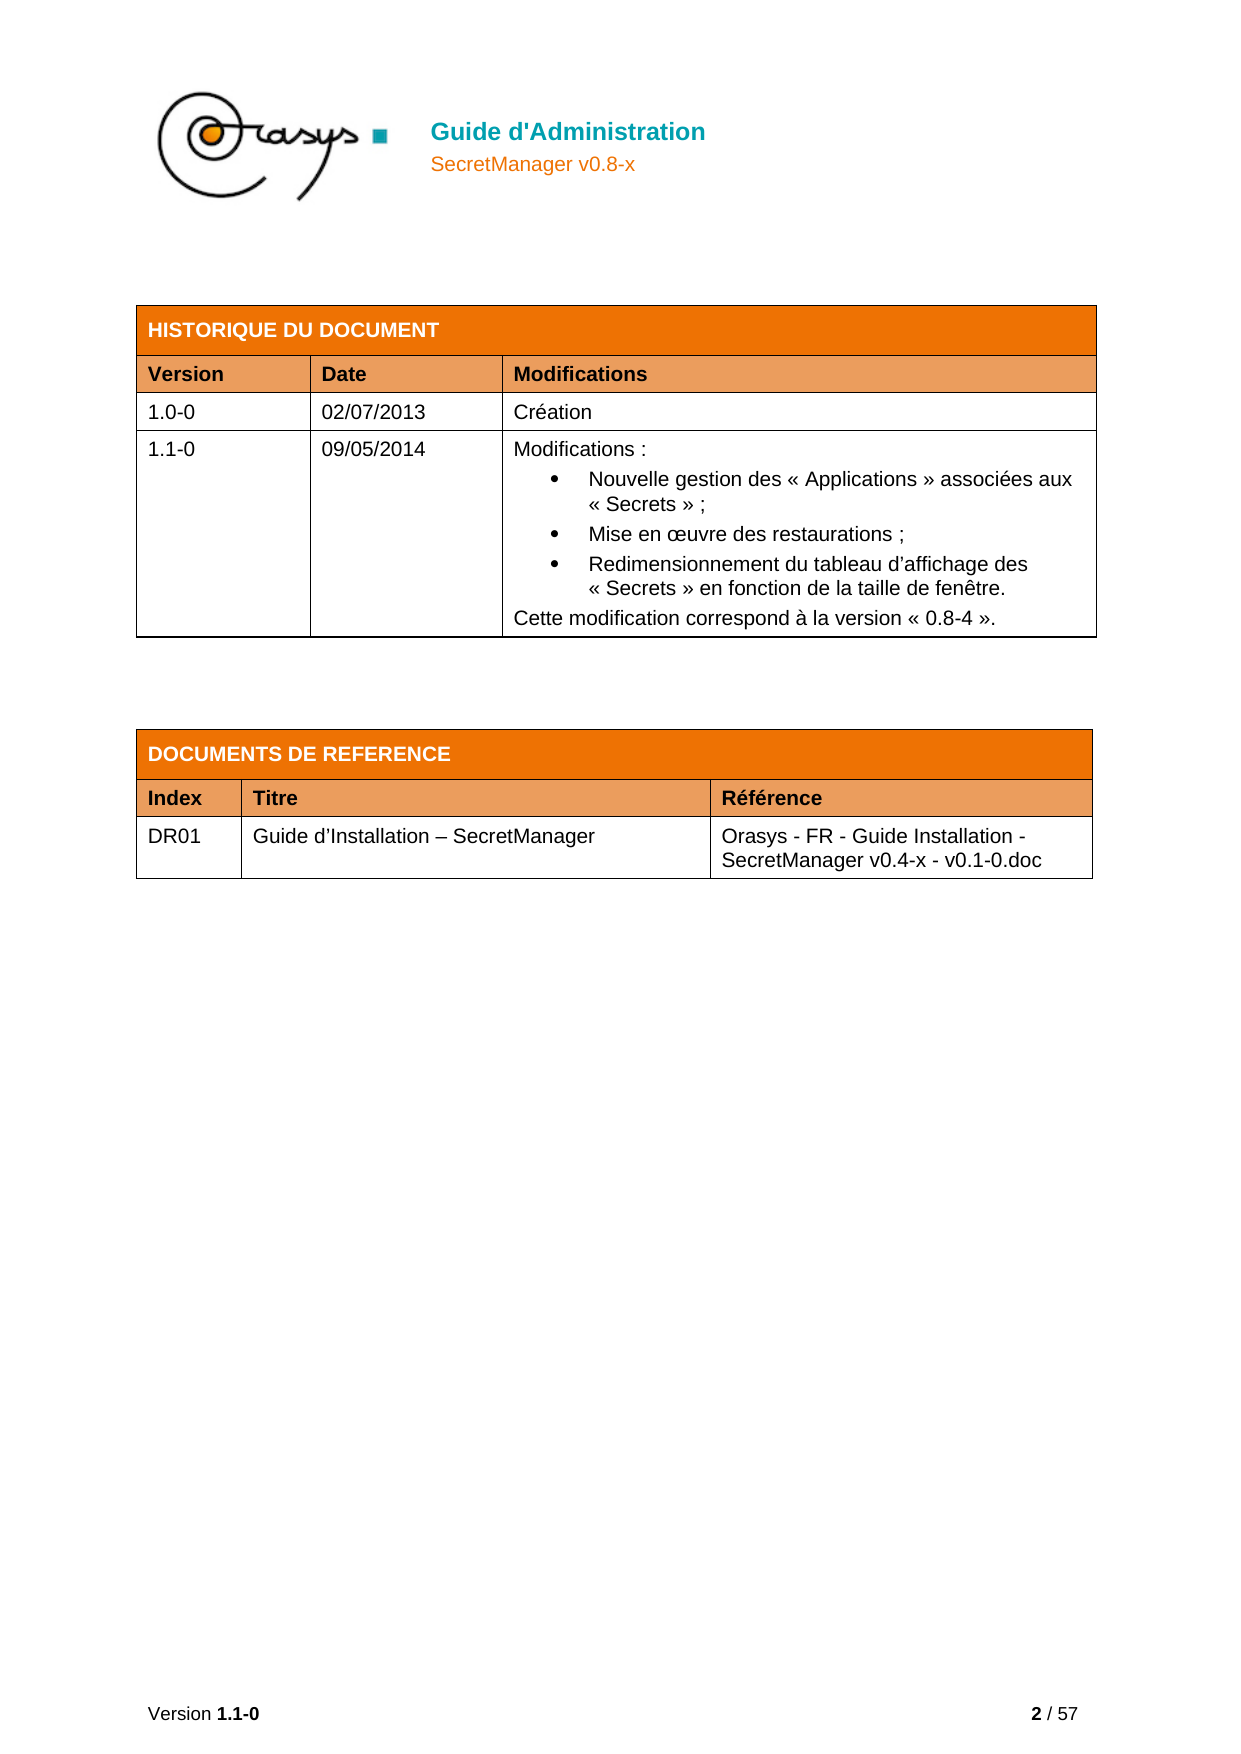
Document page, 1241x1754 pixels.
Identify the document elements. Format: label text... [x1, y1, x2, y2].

table_cell Titre [242, 780, 710, 816]
table_header DOCUMENTS DE REFERENCE [137, 730, 1092, 779]
table_cell Orasys - FR - Guide Installation - SecretManager v0.4-x - v0.1-0.doc [711, 817, 1092, 878]
table_cell 02/07/2013 [311, 393, 502, 430]
table_cell Index [137, 780, 241, 816]
table_cell Version [137, 356, 310, 392]
table_cell 1.1-0 [137, 431, 310, 636]
table_cell Modifications [503, 356, 1096, 392]
table_header HISTORIQUE DU DOCUMENT [137, 306, 1096, 355]
picture [147, 80, 408, 220]
table_cell DR01 [137, 817, 241, 878]
table_cell Modifications : Nouvelle gestion des « Applications » associées aux « Secrets » ; Mise en œuvre des restaurations ; Redimensionnement du tableau d’affichage des « Secrets » en fonction de la taille de fenêtre. Cette modification correspond à la version « 0.8-4 ». [503, 431, 1096, 636]
table_cell Guide d’Installation – SecretManager [242, 817, 710, 878]
table_cell Création [503, 393, 1096, 430]
table_cell Référence [711, 780, 1092, 816]
table_cell 1.0-0 [137, 393, 310, 430]
table_cell 09/05/2014 [311, 431, 502, 636]
table_cell Date [311, 356, 502, 392]
